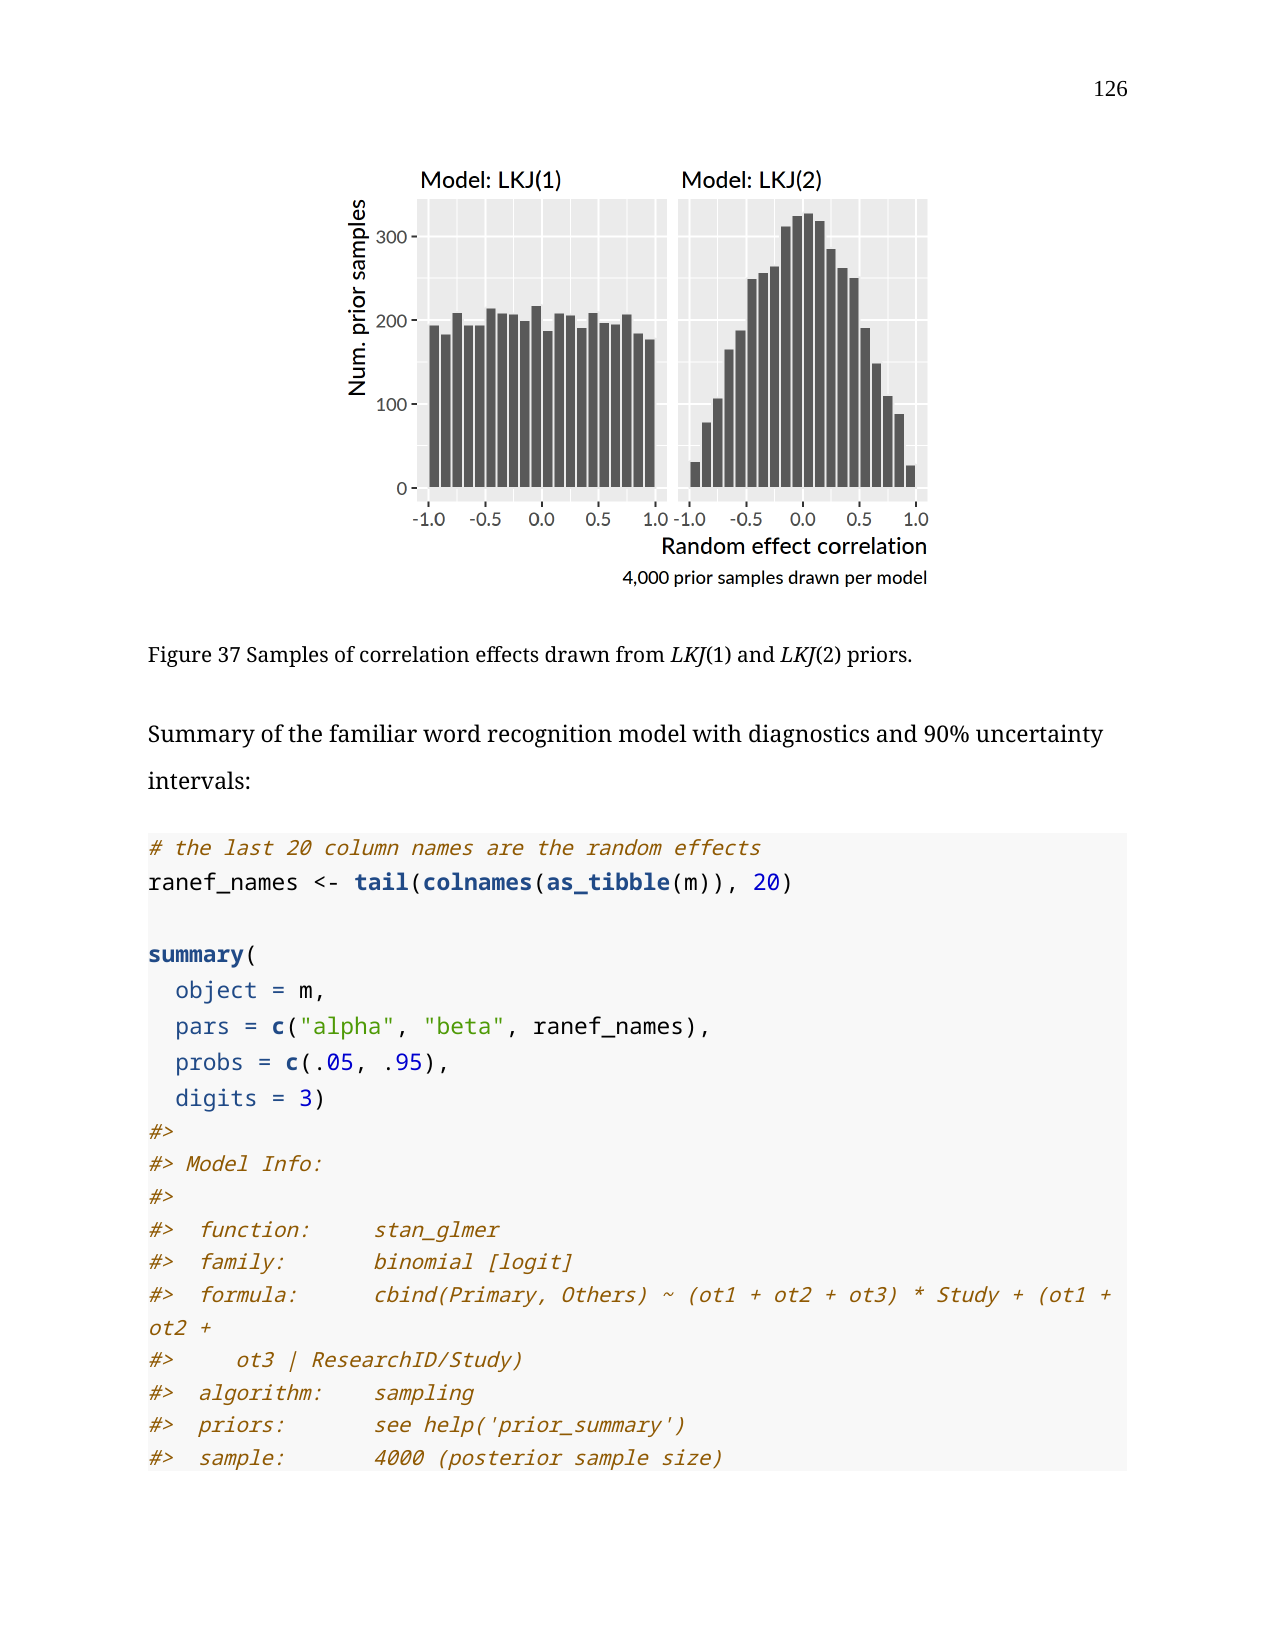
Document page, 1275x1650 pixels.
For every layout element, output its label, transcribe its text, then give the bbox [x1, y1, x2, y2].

text Figure 37 Samples of correlation effects drawn from LKJ(1) and LKJ(2) priors. [148, 640, 1127, 668]
text Summary of the familiar word recognition model with diagnostics and 90% uncertainty intervals: [148, 718, 1127, 796]
picture [336, 147, 939, 600]
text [148, 833, 1127, 1471]
